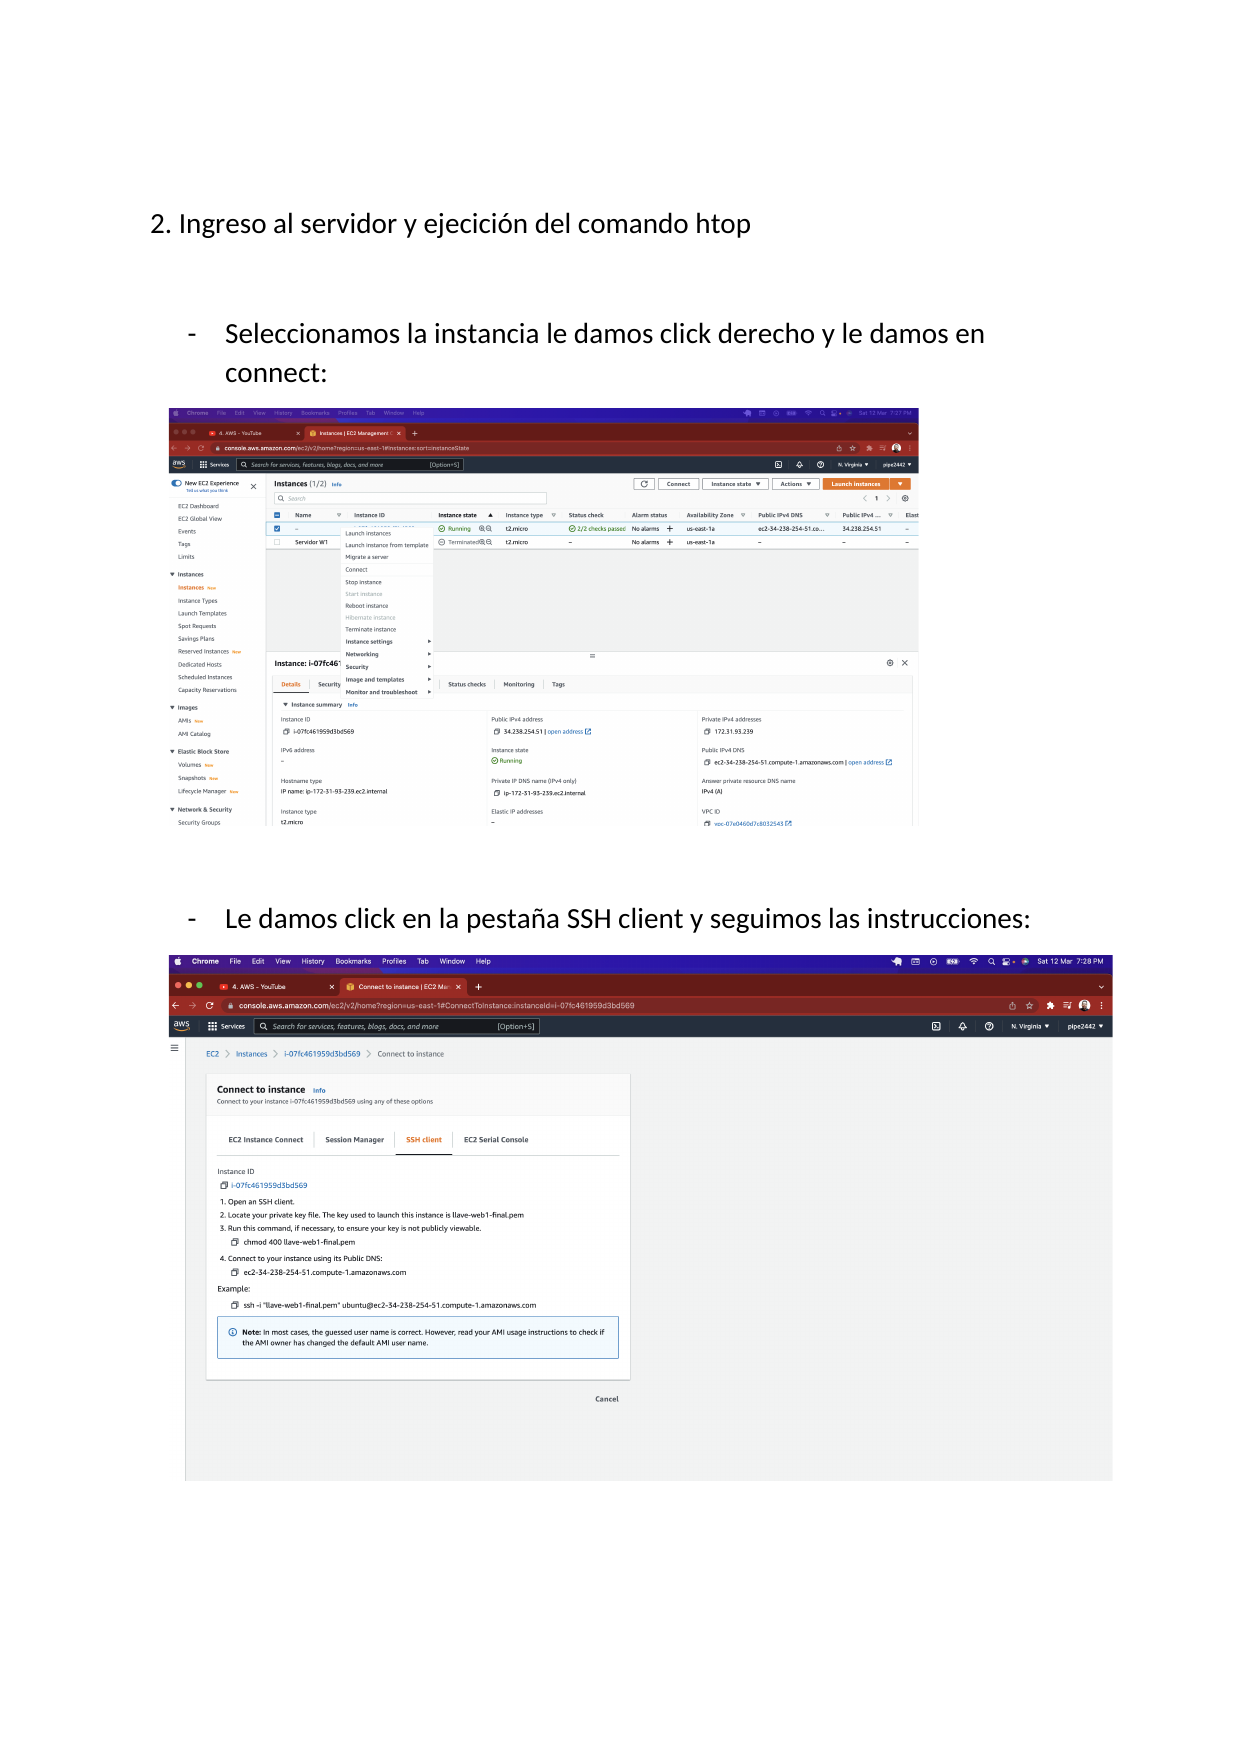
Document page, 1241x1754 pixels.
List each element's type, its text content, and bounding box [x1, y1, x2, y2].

text 2. Ingreso al servidor y ejecición del comando htop [150, 205, 1090, 241]
list Seleccionamos la instancia le damos click derecho y le damos en connect: [187, 315, 1090, 389]
list Le damos click en la pestaña SSH client y seguimos las instrucciones: [187, 900, 1090, 936]
